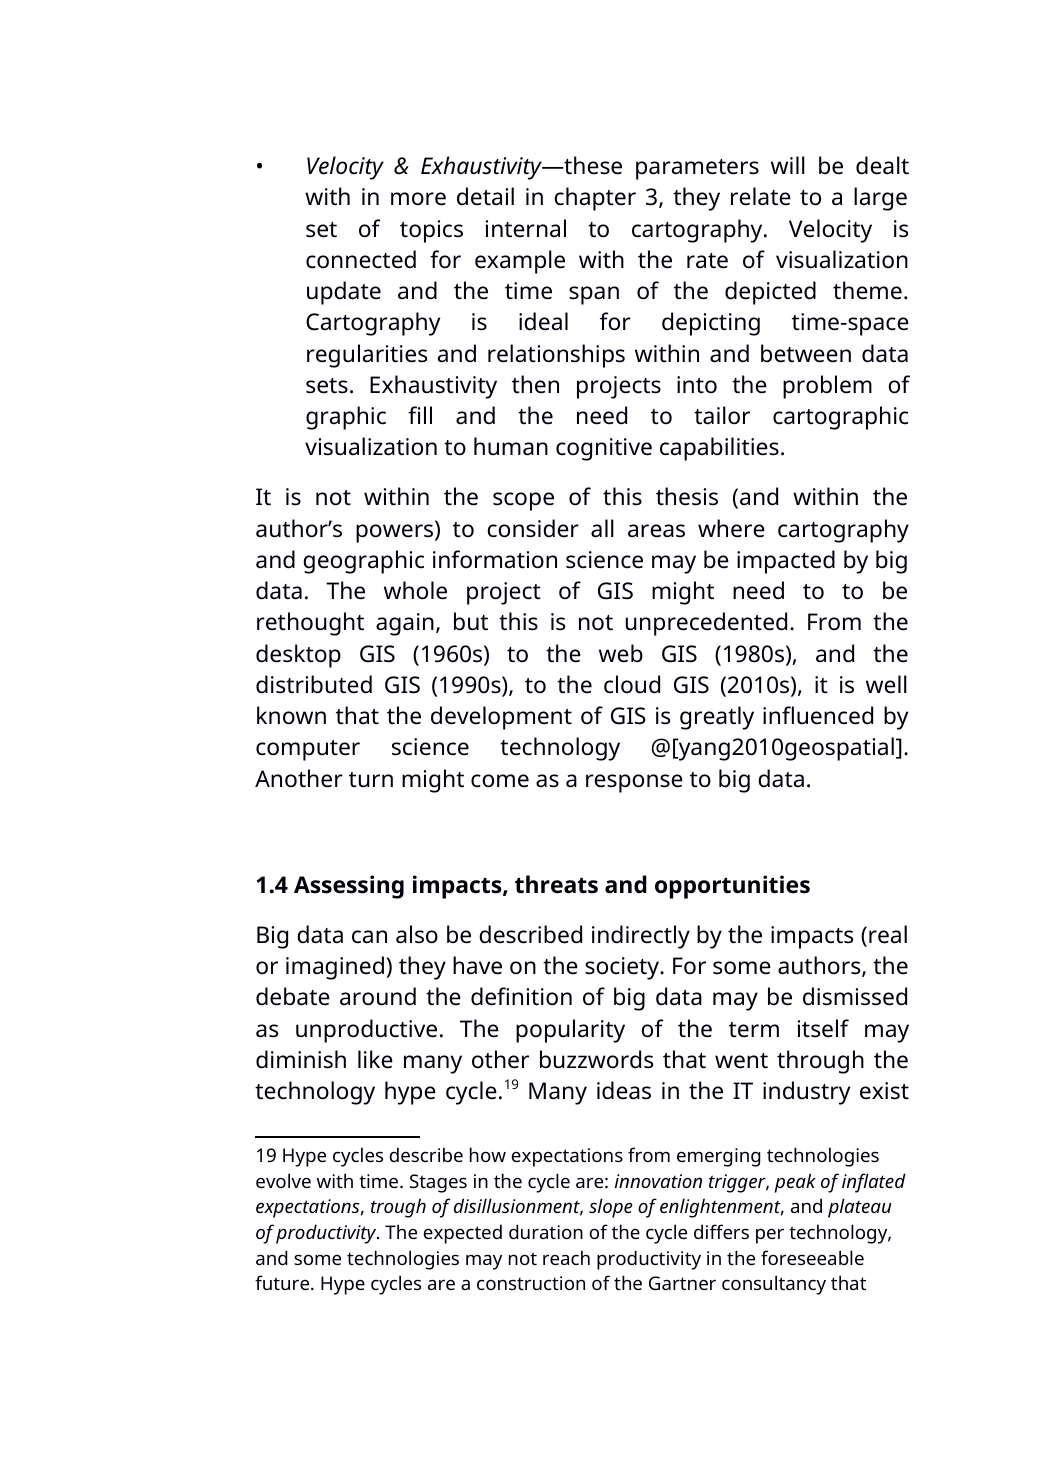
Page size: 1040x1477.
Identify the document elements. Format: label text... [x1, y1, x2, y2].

list Velocity & Exhaustivity—these parameters will be dealt with in more detail in chapter 3, they relate to a large set of topics internal to cartography. Velocity is connected for example with the rate of visualization update and the time span of the depicted theme. Cartography is ideal for depicting time-space regularities and relationships within and between data sets. Exhaustivity then projects into the problem of graphic fill and the need to tailor cartographic visualization to human cognitive capabilities. [255, 150, 910, 462]
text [255, 919, 910, 1106]
subtitle 1.4 Assessing impacts, threats and opportunities [255, 869, 910, 900]
text It is not within the scope of this thesis (and within the author’s powers) to consider all areas where cartography and geographic information science may be impacted by big data. The whole project of GIS might need to to be rethought again, but this is not unprecedented. From the desktop GIS (1960s) to the web GIS (1980s), and the distributed GIS (1990s), to the cloud GIS (2010s), it is well known that the development of GIS is greatly influenced by computer science technology @[yang2010geospatial]. Another turn might come as a response to big data. [255, 481, 910, 794]
